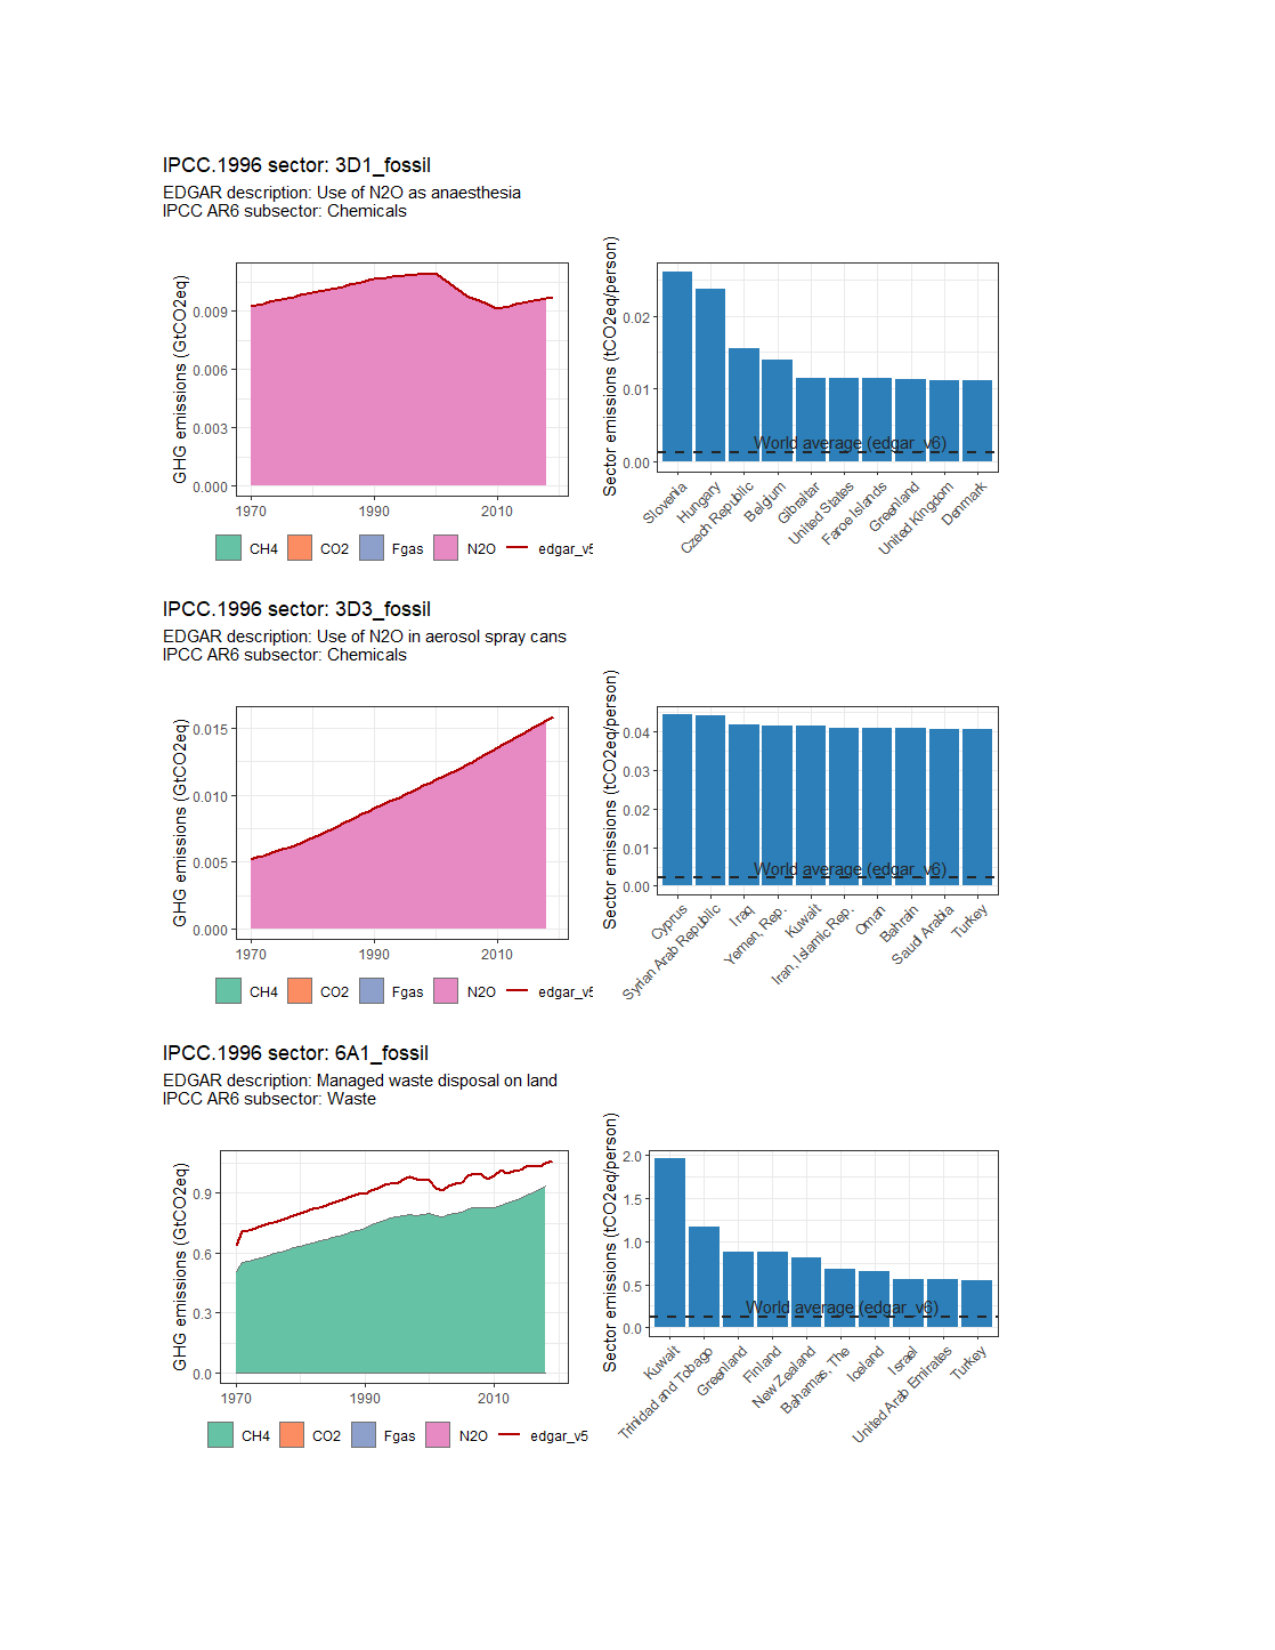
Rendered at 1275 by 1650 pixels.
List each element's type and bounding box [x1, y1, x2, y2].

picture [147, 1035, 1023, 1473]
picture [147, 591, 1023, 1029]
picture [147, 147, 1023, 586]
